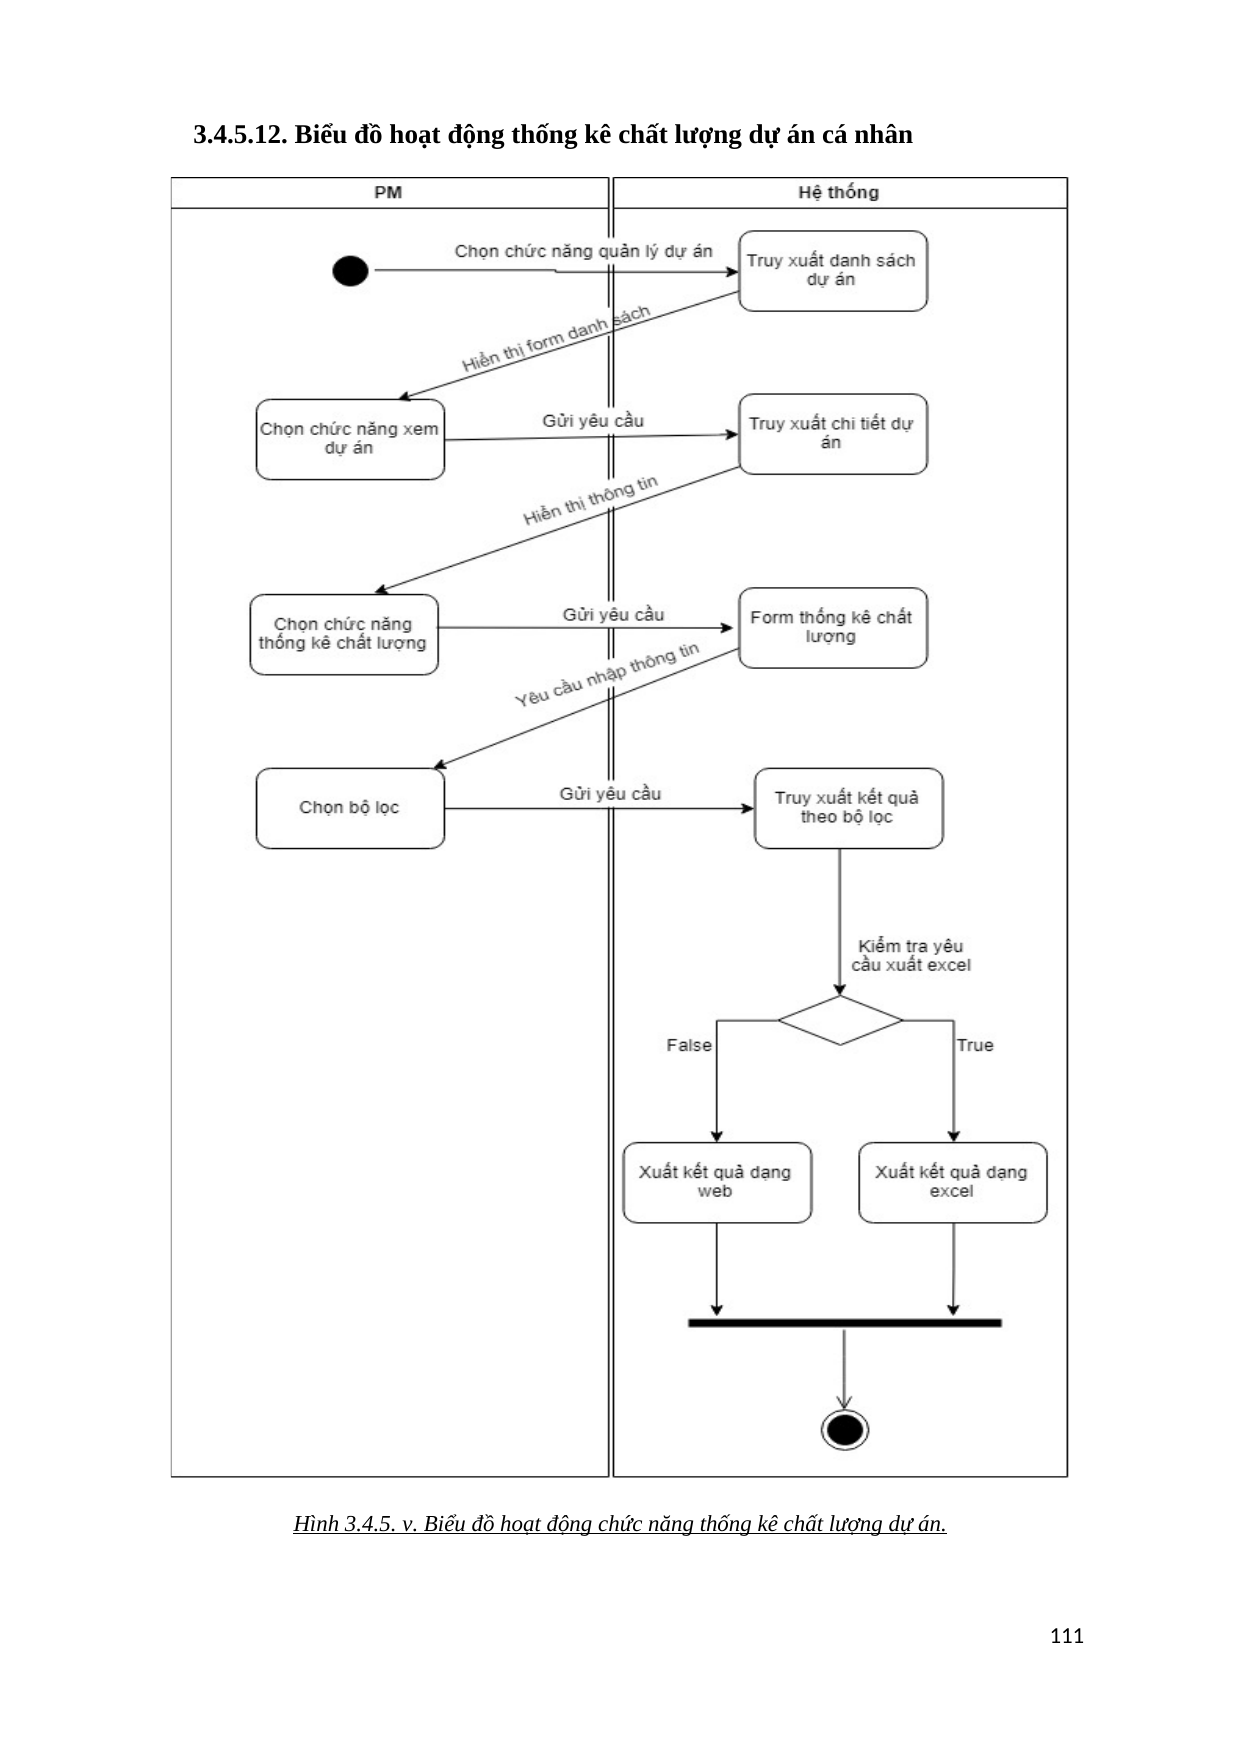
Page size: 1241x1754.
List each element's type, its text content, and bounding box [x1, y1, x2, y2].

subtitle 3.4.5.12. Biểu đồ hoạt động thống kê chất lượng dự án cá nhân [118, 118, 1122, 149]
picture [170, 177, 1070, 1479]
text Hình 3.4.5. v. Biểu đồ hoạt động chức năng thống kê chất lượng dự án. [118, 1510, 1122, 1536]
